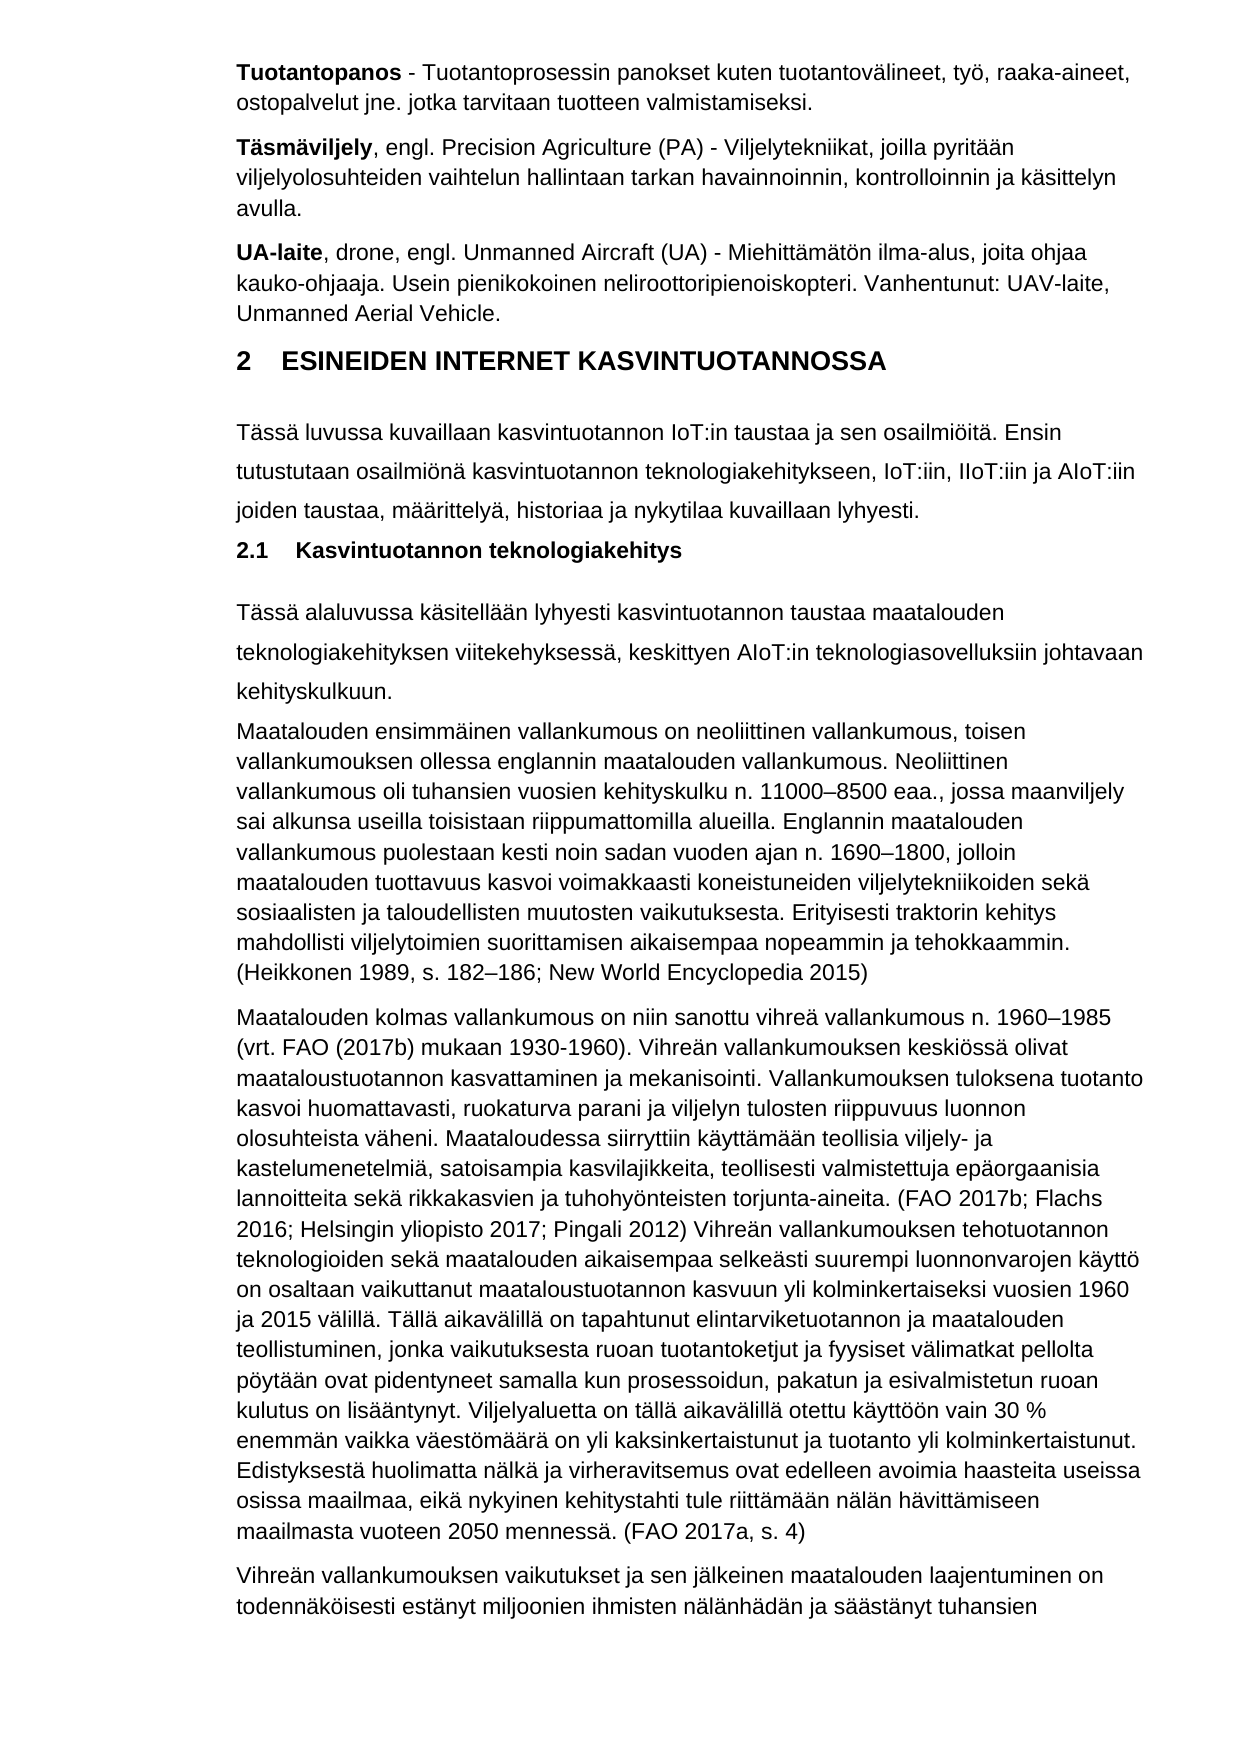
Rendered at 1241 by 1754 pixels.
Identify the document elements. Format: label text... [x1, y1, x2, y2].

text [236, 1562, 1152, 1619]
text UA-laite, drone, engl. Unmanned Aircraft (UA) - Miehittämätön ilma-alus, joita ohjaa kauko-ohjaaja. Usein pienikokoinen neliroottoripienoiskopteri. Vanhentunut: UAV-laite, Unmanned Aerial Vehicle. [236, 239, 1152, 326]
text Täsmäviljely, engl. Precision Agriculture (PA) - Viljelytekniikat, joilla pyritään viljelyolosuhteiden vaihtelun hallintaan tarkan havainnoinnin, kontrolloinnin ja käsittelyn avulla. [236, 134, 1152, 221]
subtitle Kasvintuotannon teknologiakehitys [236, 537, 1152, 563]
subtitle ESINEIDEN INTERNET KASVINTUOTANNOSSA [236, 344, 1152, 376]
text Maatalouden ensimmäinen vallankumous on neoliittinen vallankumous, toisen vallankumouksen ollessa englannin maatalouden vallankumous. Neoliittinen vallankumous oli tuhansien vuosien kehityskulku n. 11000–8500 eaa., jossa maanviljely sai alkunsa useilla toisistaan riippumattomilla alueilla. Englannin maatalouden vallankumous puolestaan kesti noin sadan vuoden ajan n. 1690–1800, jolloin maatalouden tuottavuus kasvoi voimakkaasti koneistuneiden viljelytekniikoiden sekä sosiaalisten ja taloudellisten muutosten vaikutuksesta. Erityisesti traktorin kehitys mahdollisti viljelytoimien suorittamisen aikaisempaa nopeammin ja tehokkaammin. (Heikkonen 1989, s. 182–186; New World Encyclopedia 2015) [236, 718, 1152, 986]
text Tuotantopanos - Tuotantoprosessin panokset kuten tuotantovälineet, työ, raaka-aineet, ostopalvelut jne. jotka tarvitaan tuotteen valmistamiseksi. [236, 59, 1152, 116]
text Maatalouden kolmas vallankumous on niin sanottu vihreä vallankumous n. 1960–1985 (vrt. FAO (2017b) mukaan 1930-1960). Vihreän vallankumouksen keskiössä olivat maataloustuotannon kasvattaminen ja mekanisointi. Vallankumouksen tuloksena tuotanto kasvoi huomattavasti, ruokaturva parani ja viljelyn tulosten riippuvuus luonnon olosuhteista väheni. Maataloudessa siirryttiin käyttämään teollisia viljely- ja kastelumenetelmiä, satoisampia kasvilajikkeita, teollisesti valmistettuja epäorgaanisia lannoitteita sekä rikkakasvien ja tuhohyönteisten torjunta-aineita. (FAO 2017b; Flachs 2016; Helsingin yliopisto 2017; Pingali 2012) Vihreän vallankumouksen tehotuotannon teknologioiden sekä maatalouden aikaisempaa selkeästi suurempi luonnonvarojen käyttö on osaltaan vaikuttanut maataloustuotannon kasvuun yli kolminkertaiseksi vuosien 1960 ja 2015 välillä. Tällä aikavälillä on tapahtunut elintarviketuotannon ja maatalouden teollistuminen, jonka vaikutuksesta ruoan tuotantoketjut ja fyysiset välimatkat pellolta pöytään ovat pidentyneet samalla kun prosessoidun, pakatun ja esivalmistetun ruoan kulutus on lisääntynyt. Viljelyaluetta on tällä aikavälillä otettu käyttöön vain 30 % enemmän vaikka väestömäärä on yli kaksinkertaistunut ja tuotanto yli kolminkertaistunut. Edistyksestä huolimatta nälkä ja virheravitsemus ovat edelleen avoimia haasteita useissa osissa maailmaa, eikä nykyinen kehitystahti tule riittämään nälän hävittämiseen maailmasta vuoteen 2050 mennessä. (FAO 2017a, s. 4) [236, 1004, 1152, 1544]
